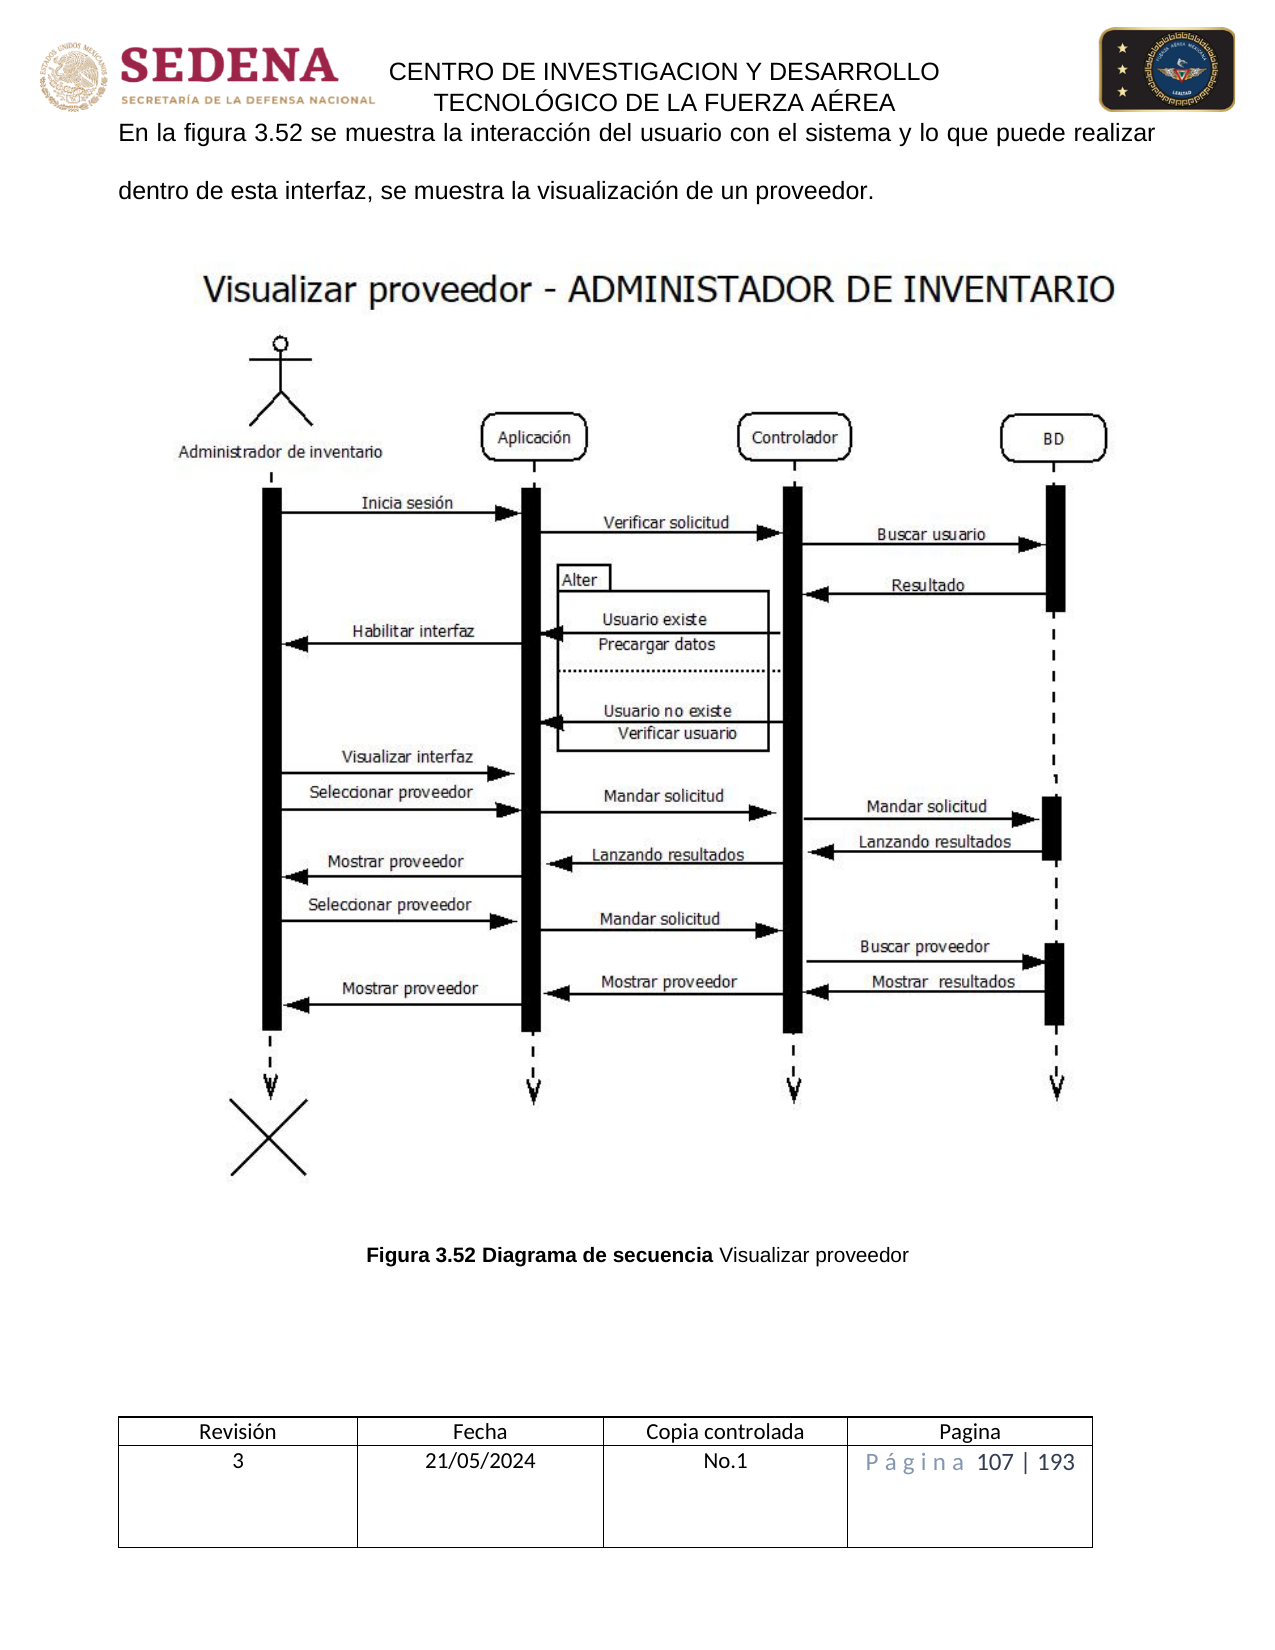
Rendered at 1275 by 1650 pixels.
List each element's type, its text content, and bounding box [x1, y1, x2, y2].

text En la figura 3.52 se muestra la interacción del usuario con el sistema y lo que puede realizar dentro de esta interfaz, se muestra la visualización de un proveedor. [118, 118, 1157, 204]
picture [39, 27, 1236, 112]
picture [157, 254, 1118, 1198]
